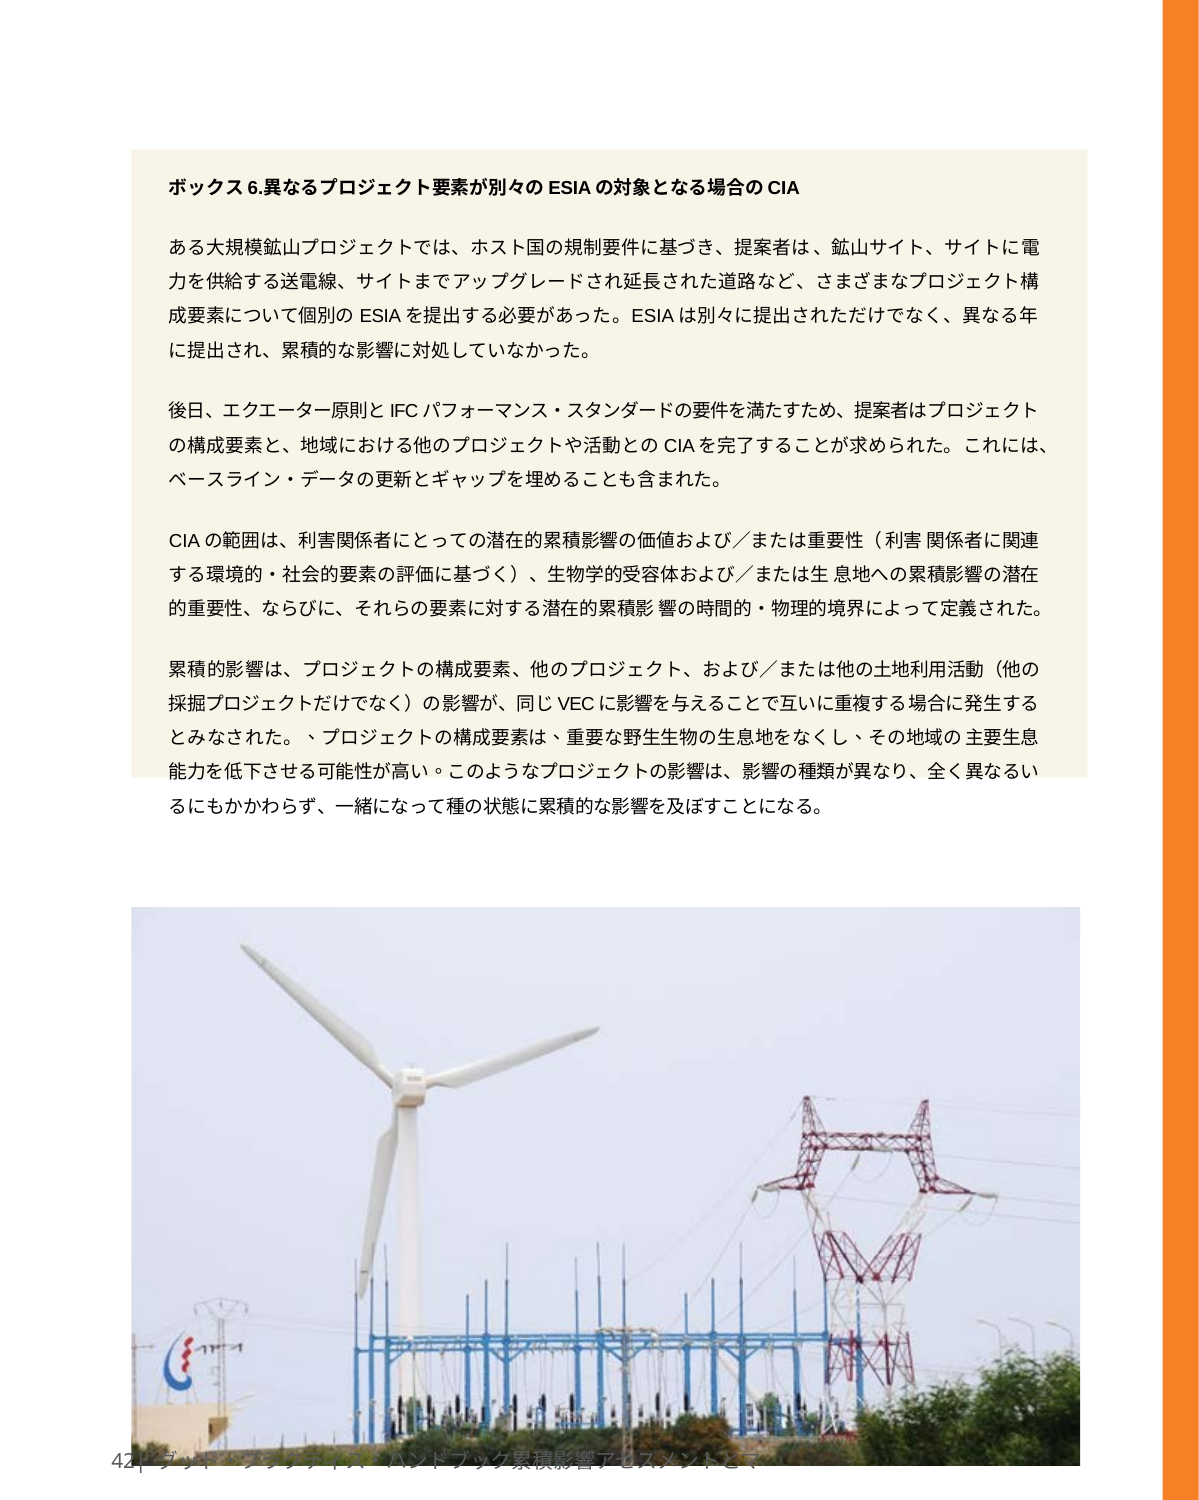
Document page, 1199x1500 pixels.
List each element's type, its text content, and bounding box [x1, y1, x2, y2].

text ある大規模鉱山プロジェクトでは、ホスト国の規制要件に基づき、提案者は、鉱山サイト、サイトに電力を供給する送電線、サイトまでアップグレードされ延長された道路など、さまざまなプロジェクト構成要素について個別のESIAを提出する必要があった。ESIAは別々に提出されただけでなく、異なる年に提出され、累積的な影響に対処していなかった。 [169, 233, 1040, 362]
text 累積的影響は、プロジェクトの構成要素、他のプロジェクト、および／または他の土地利用活動（他の採掘プロジェクトだけでなく）の影響が、同じVECに影響を与えることで互いに重複する場合に発生するとみなされた。、プロジェクトの構成要素は、重要な野生生物の生息地をなくし、その地域の主要生息能力を低下させる可能性が高い。このようなプロジェクトの影響は、影響の種類が異なり、全く異なるい るにもかかわらず、一緒になって種の状態に累積的な影響を及ぼすことになる。 [169, 654, 1040, 818]
text CIAの範囲は、利害関係者にとっての潜在的累積影響の価値および／または重要性（利害 関係者に関連する環境的・社会的要素の評価に基づく）、生物学的受容体および／または生 息地への累積影響の潜在的重要性、ならびに、それらの要素に対する潜在的累積影 響の時間的・物理的境界によって定義された。 [169, 525, 1040, 621]
picture [131, 907, 1080, 1466]
text 後日、エクエーター原則とIFCパフォーマンス・スタンダードの要件を満たすため、提案者はプロジェクトの構成要素と、地域における他のプロジェクトや活動とのCIAを完了することが求められた。これには、ベースライン・データの更新とギャップを埋めることも含まれた。 [169, 396, 1039, 492]
text ボックス6.異なるプロジェクト要素が別々のESIAの対象となる場合のCIA [169, 173, 1124, 200]
